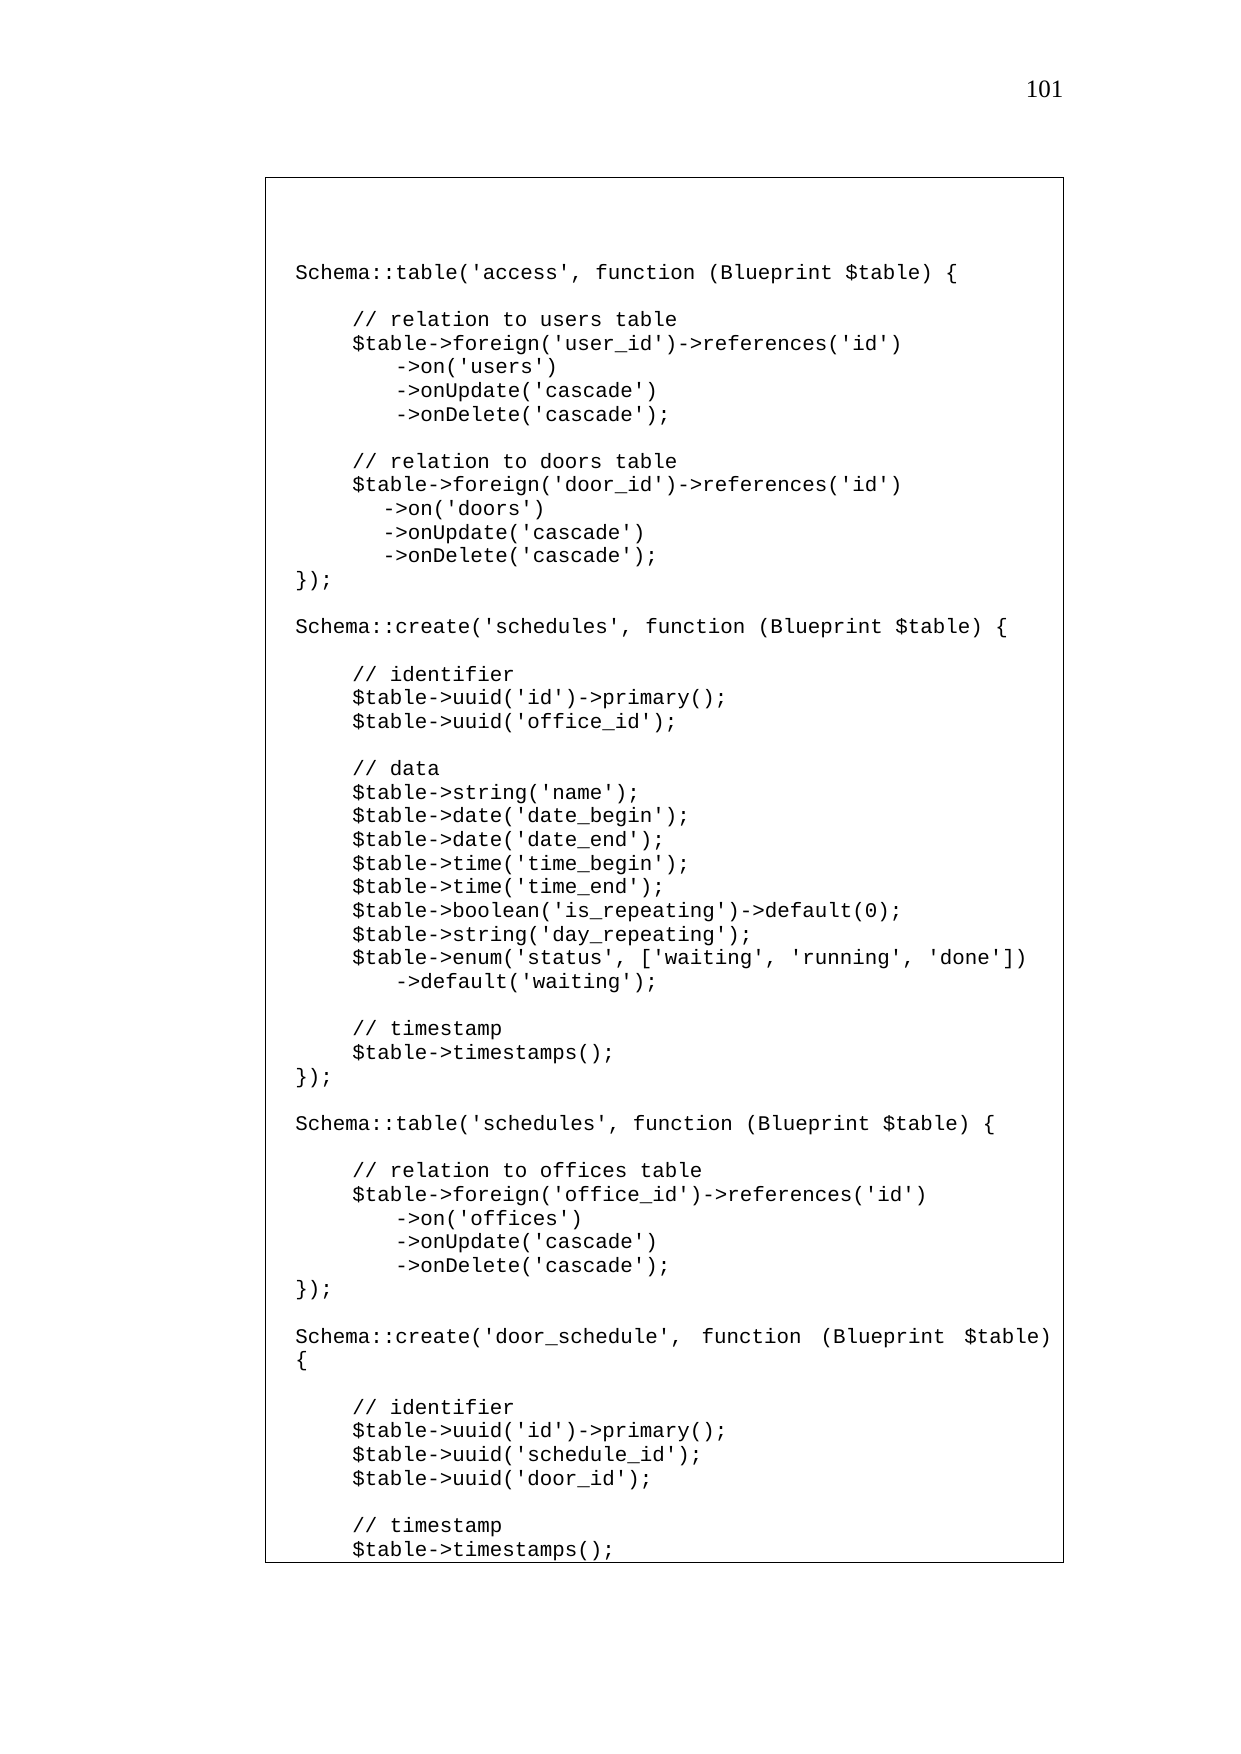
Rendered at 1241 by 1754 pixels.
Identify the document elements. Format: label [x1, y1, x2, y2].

table_header [266, 178, 1063, 1562]
